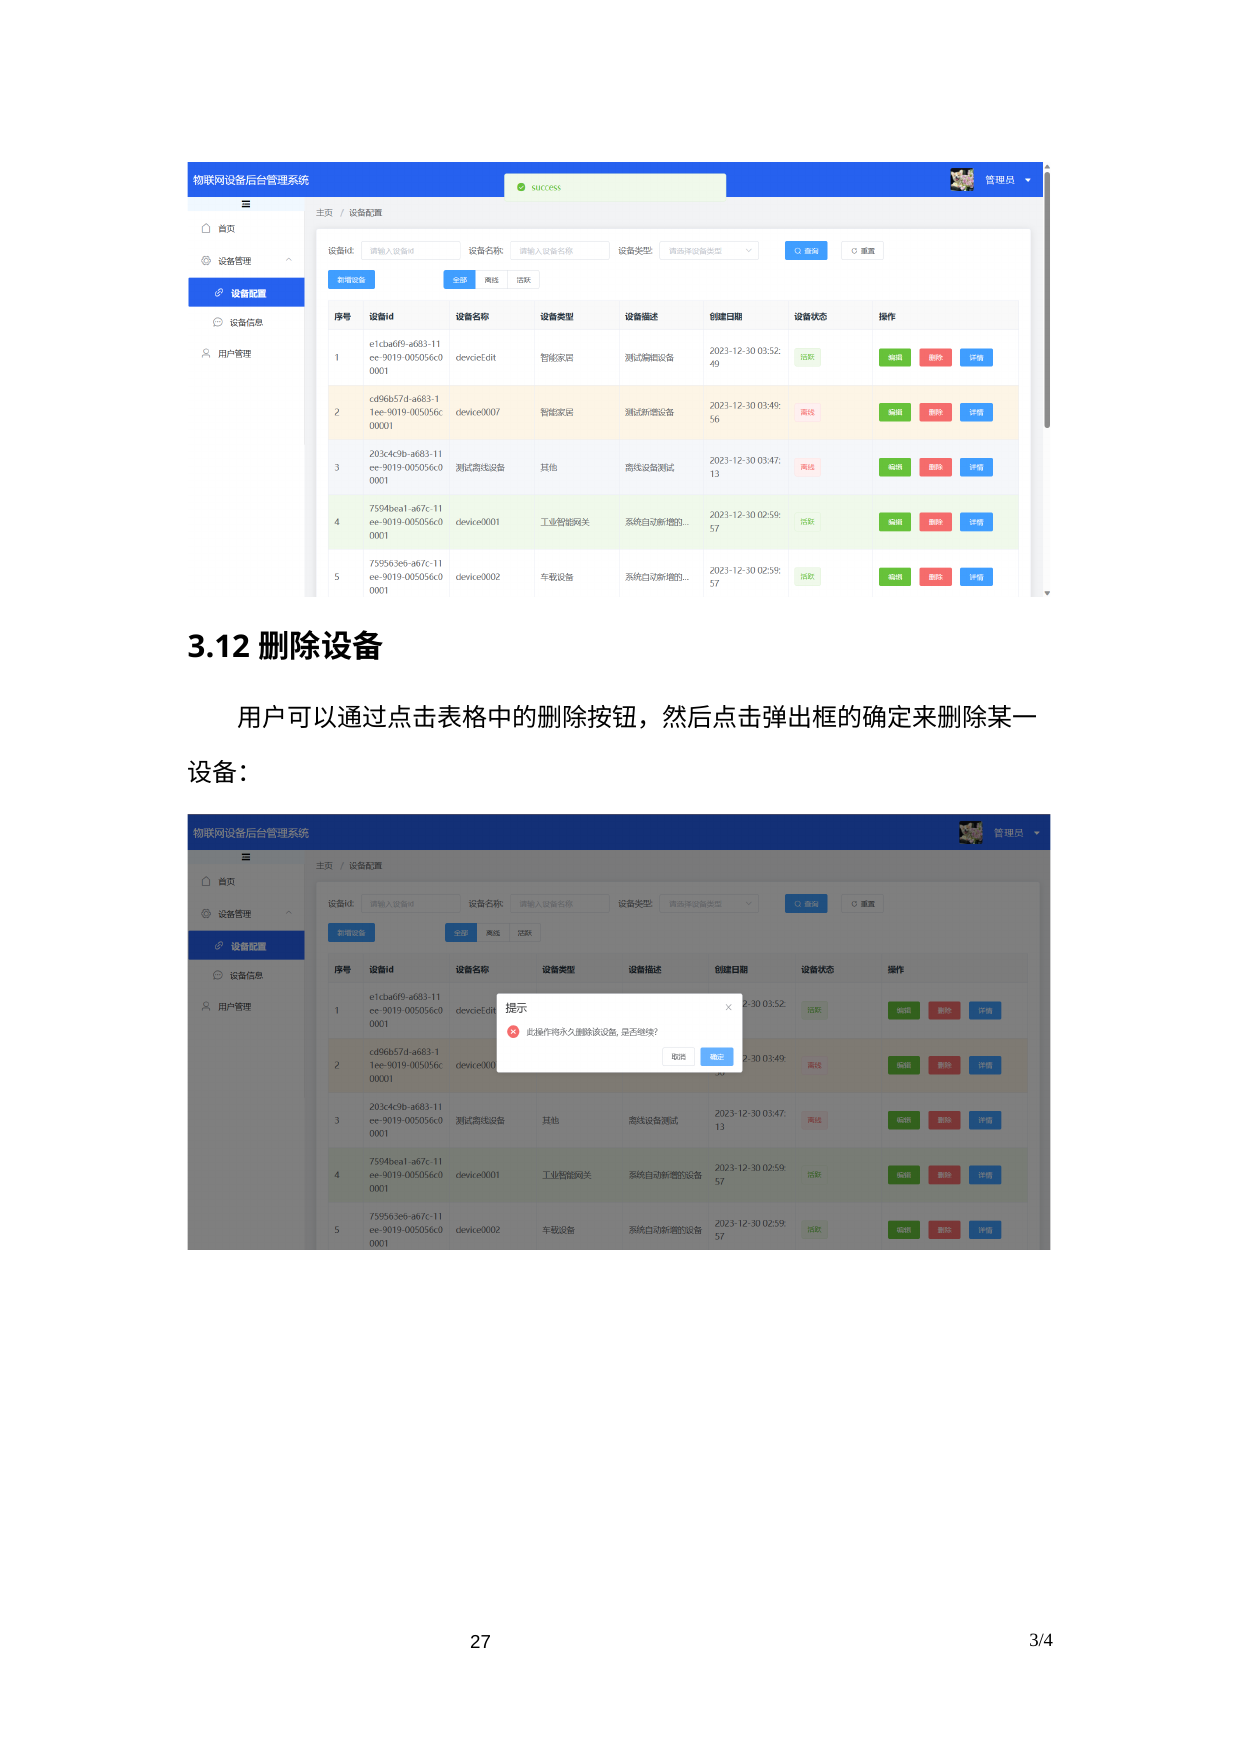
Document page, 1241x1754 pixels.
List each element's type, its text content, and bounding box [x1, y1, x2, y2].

picture [187, 814, 1051, 1250]
list 用户可以通过点击表格中的删除按钮，然后点击弹出框的确定来删除某一设备： [187, 698, 1053, 788]
picture [187, 162, 1051, 597]
list 删除设备 [187, 622, 1053, 667]
